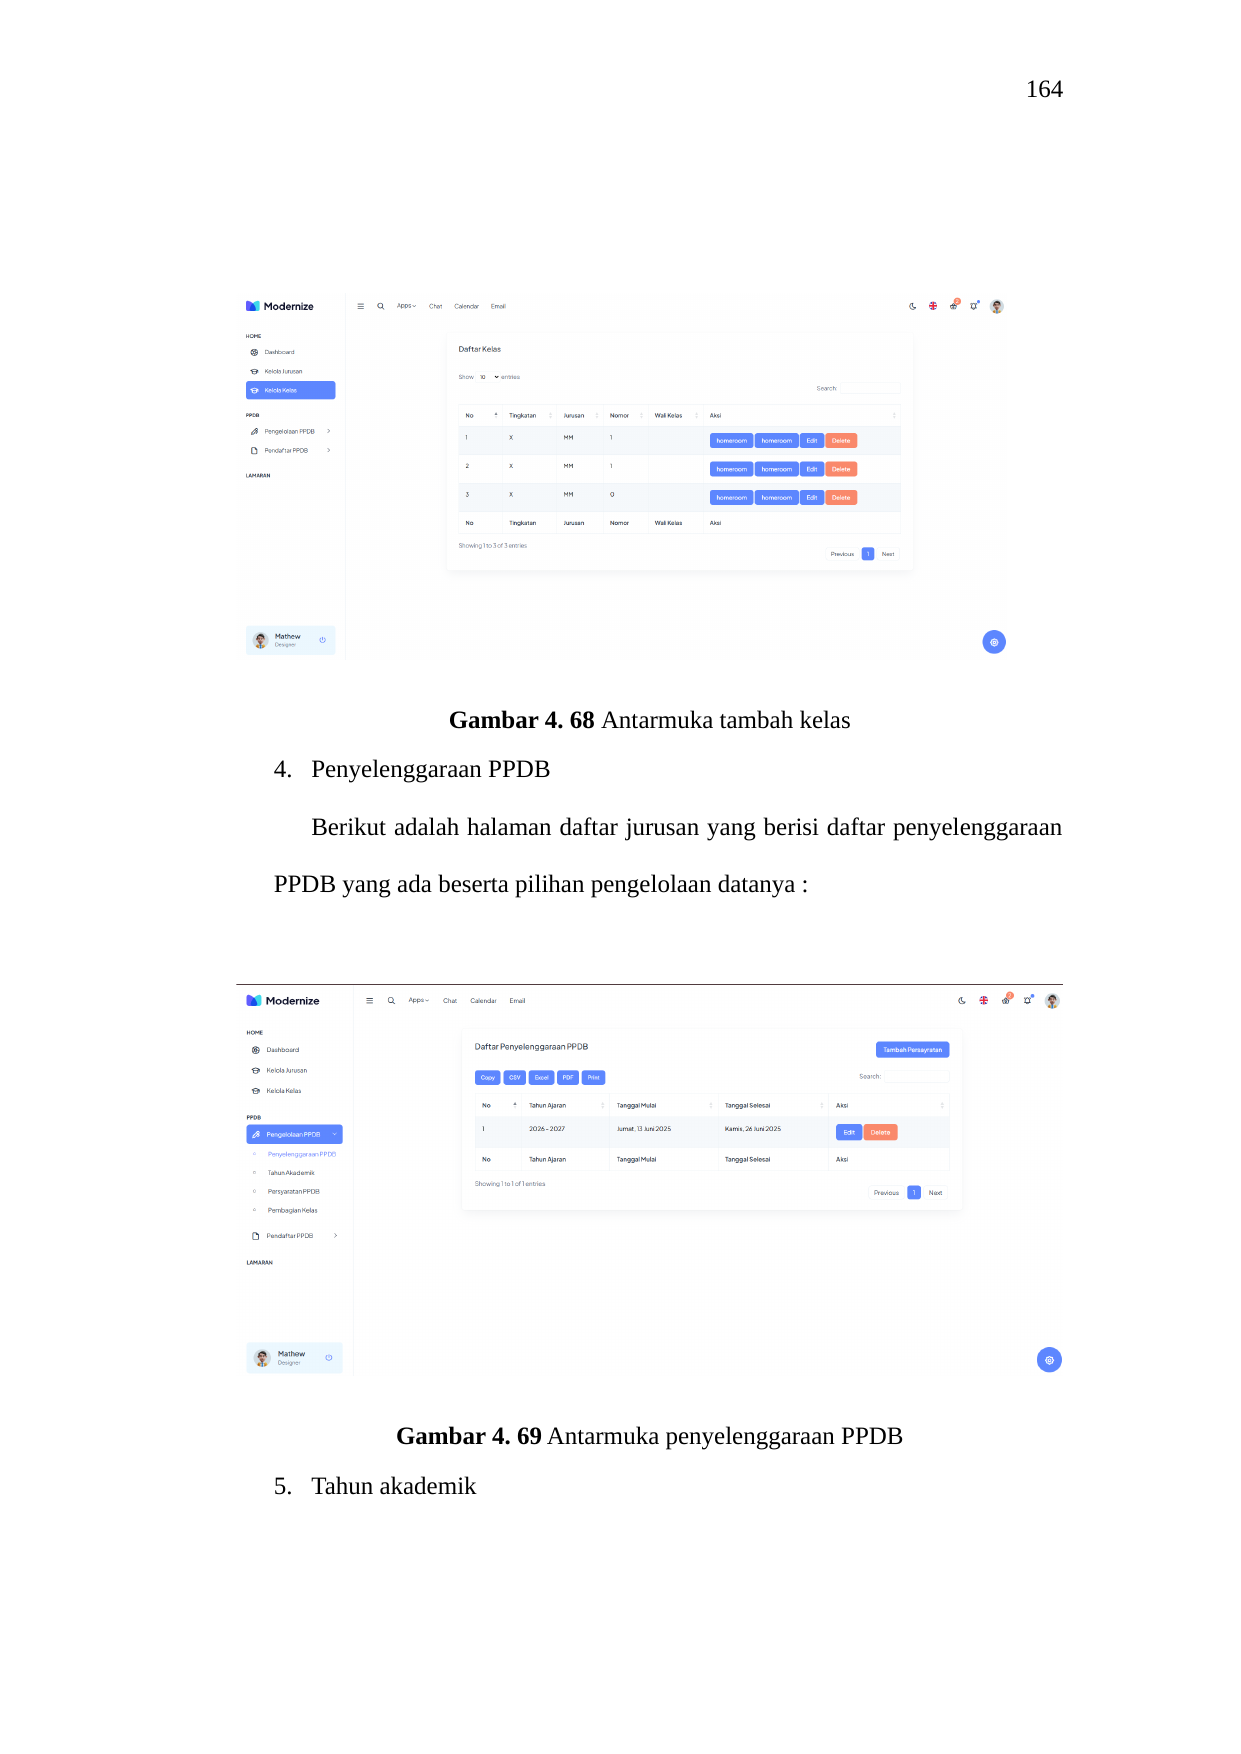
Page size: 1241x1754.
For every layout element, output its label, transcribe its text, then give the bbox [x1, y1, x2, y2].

text Gambar 4. 68 Antarmuka tambah kelas [236, 705, 1063, 733]
list Penyelenggaraan PPDB [273, 754, 1063, 783]
list Berikut adalah halaman daftar jurusan yang berisi daftar penyelenggaraan PPDB yang ada beserta pilihan pengelolaan datanya : [273, 812, 1063, 898]
picture [236, 293, 1007, 660]
list Tahun akademik [273, 1471, 1063, 1499]
picture [236, 984, 1063, 1376]
text Gambar 4. 69 Antarmuka penyelenggaraan PPDB [236, 1421, 1063, 1450]
